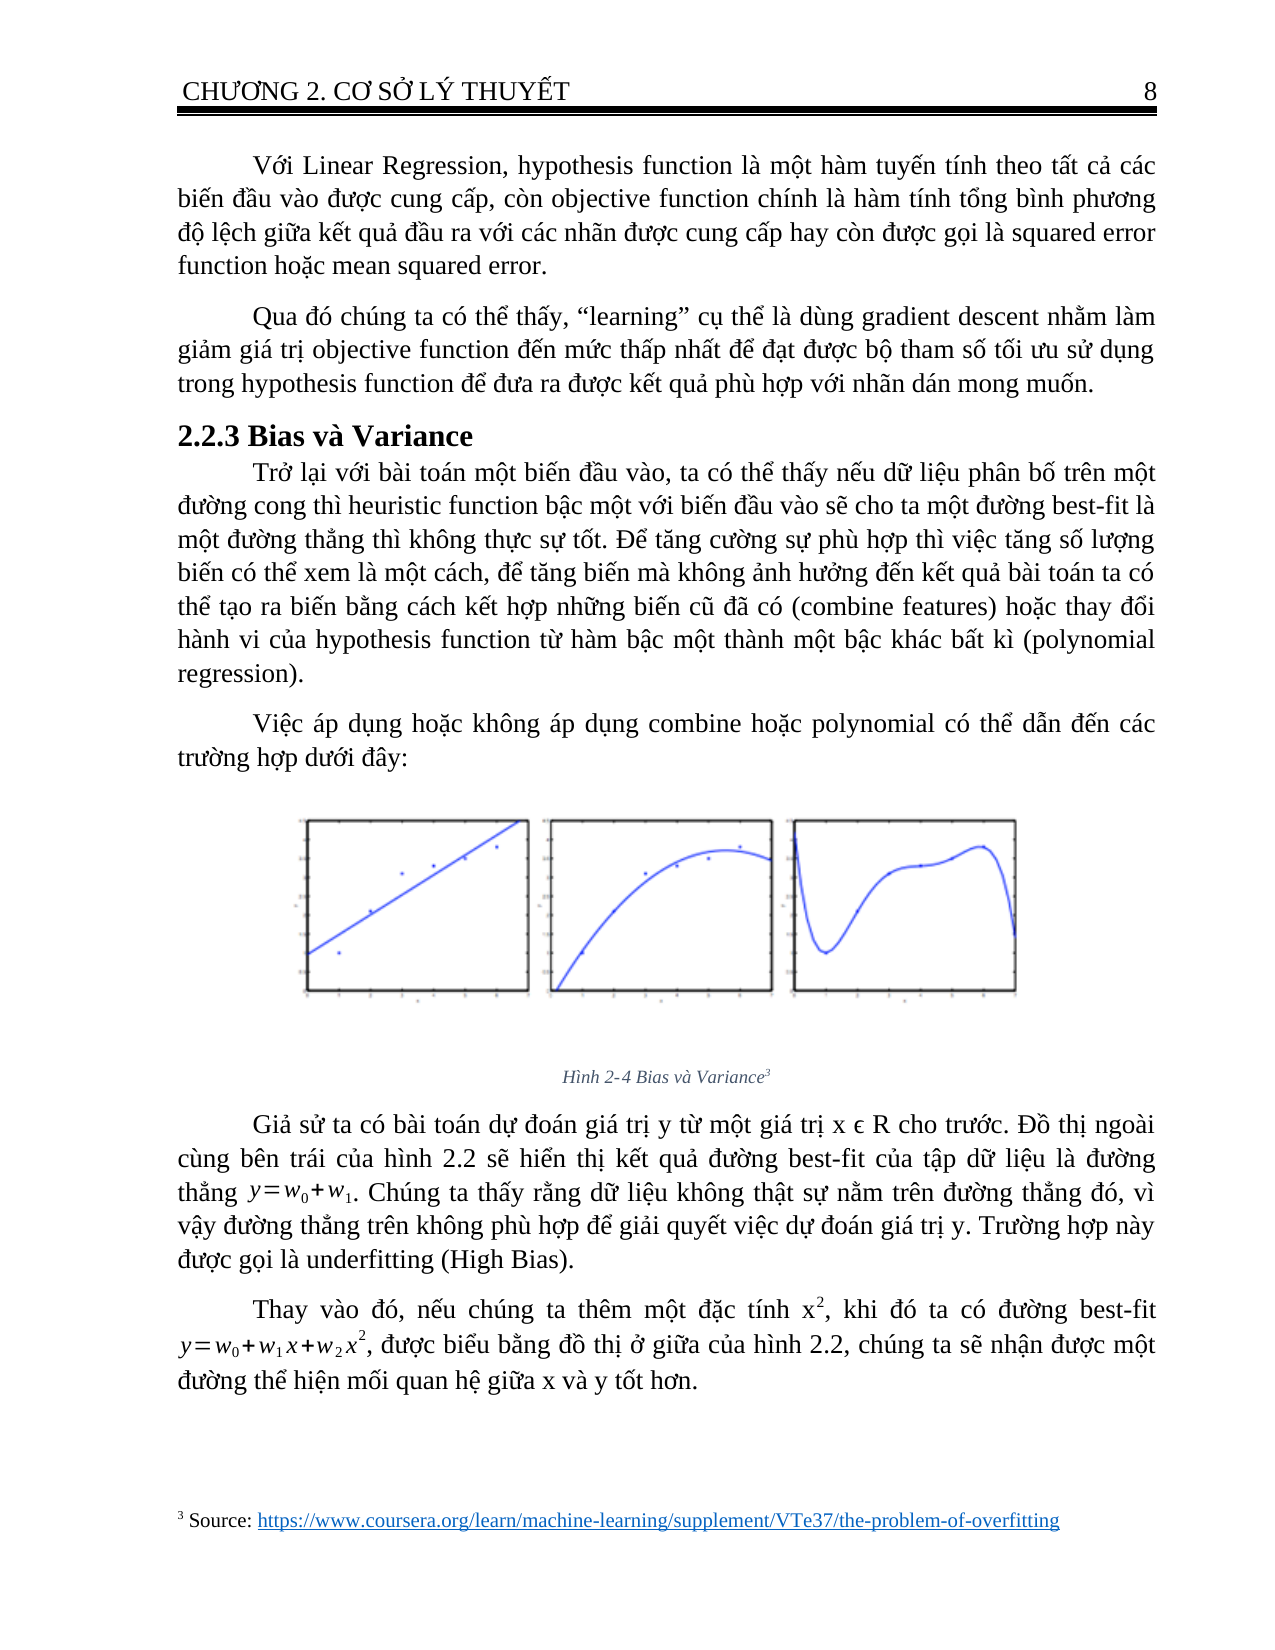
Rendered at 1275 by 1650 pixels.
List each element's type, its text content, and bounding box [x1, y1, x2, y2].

text Việc áp dụng hoặc không áp dụng combine hoặc polynomial có thể dẫn đến các trường hợp dưới đây: [177, 707, 1157, 772]
text Qua đó chúng ta có thể thấy, “learning” cụ thể là dùng gradient descent nhằm làm giảm giá trị objective function đến mức thấp nhất để đạt được bộ tham số tối ưu sử dụng trong hypothesis function để đưa ra được kết quả phù hợp với nhãn dán mong muốn. [177, 299, 1157, 398]
text Với Linear Regression, hypothesis function là một hàm tuyến tính theo tất cả các biến đầu vào được cung cấp, còn objective function chính là hàm tính tổng bình phương độ lệch giữa kết quả đầu ra với các nhãn được cung cấp hay còn được gọi là squared error function hoặc mean squared error. [177, 149, 1157, 281]
picture [267, 790, 1067, 1047]
subtitle 2.2.3 Bias và Variance [177, 417, 1157, 453]
text Trở lại với bài toán một biến đầu vào, ta có thể thấy nếu dữ liệu phân bố trên một đường cong thì heuristic function bậc một với biến đầu vào sẽ cho ta một đường best-fit là một đường thẳng thì không thực sự tốt. Để tăng cường sự phù hợp thì việc tăng số lượng biến có thể xem là một cách, để tăng biến mà không ảnh hưởng đến kết quả bài toán ta có thể tạo ra biến bằng cách kết hợp những biến cũ đã có (combine features) hoặc thay đổi hành vi của hypothesis function từ hàm bậc một thành một bậc khác bất kì (polynomial regression). [177, 456, 1157, 688]
text Thay vào đó, nếu chúng ta thêm một đặc tính x2, khi đó ta có đường best-fit , được biểu bằng đồ thị ở giữa của hình 2.2, chúng ta sẽ nhận được một đường thể hiện mối quan hệ giữa x và y tốt hơn. [177, 1293, 1157, 1395]
text Giả sử ta có bài toán dự đoán giá trị y từ một giá trị x ϵ R cho trước. Đồ thị ngoài cùng bên trái của hình 2.2 sẽ hiển thị kết quả đường best-fit của tập dữ liệu là đường thẳng . Chúng ta thấy rằng dữ liệu không thật sự nằm trên đường thẳng đó, vì vậy đường thẳng trên không phù hợp để giải quyết việc dự đoán giá trị y. Trường hợp này được gọi là underfitting (High Bias). [177, 1108, 1157, 1274]
